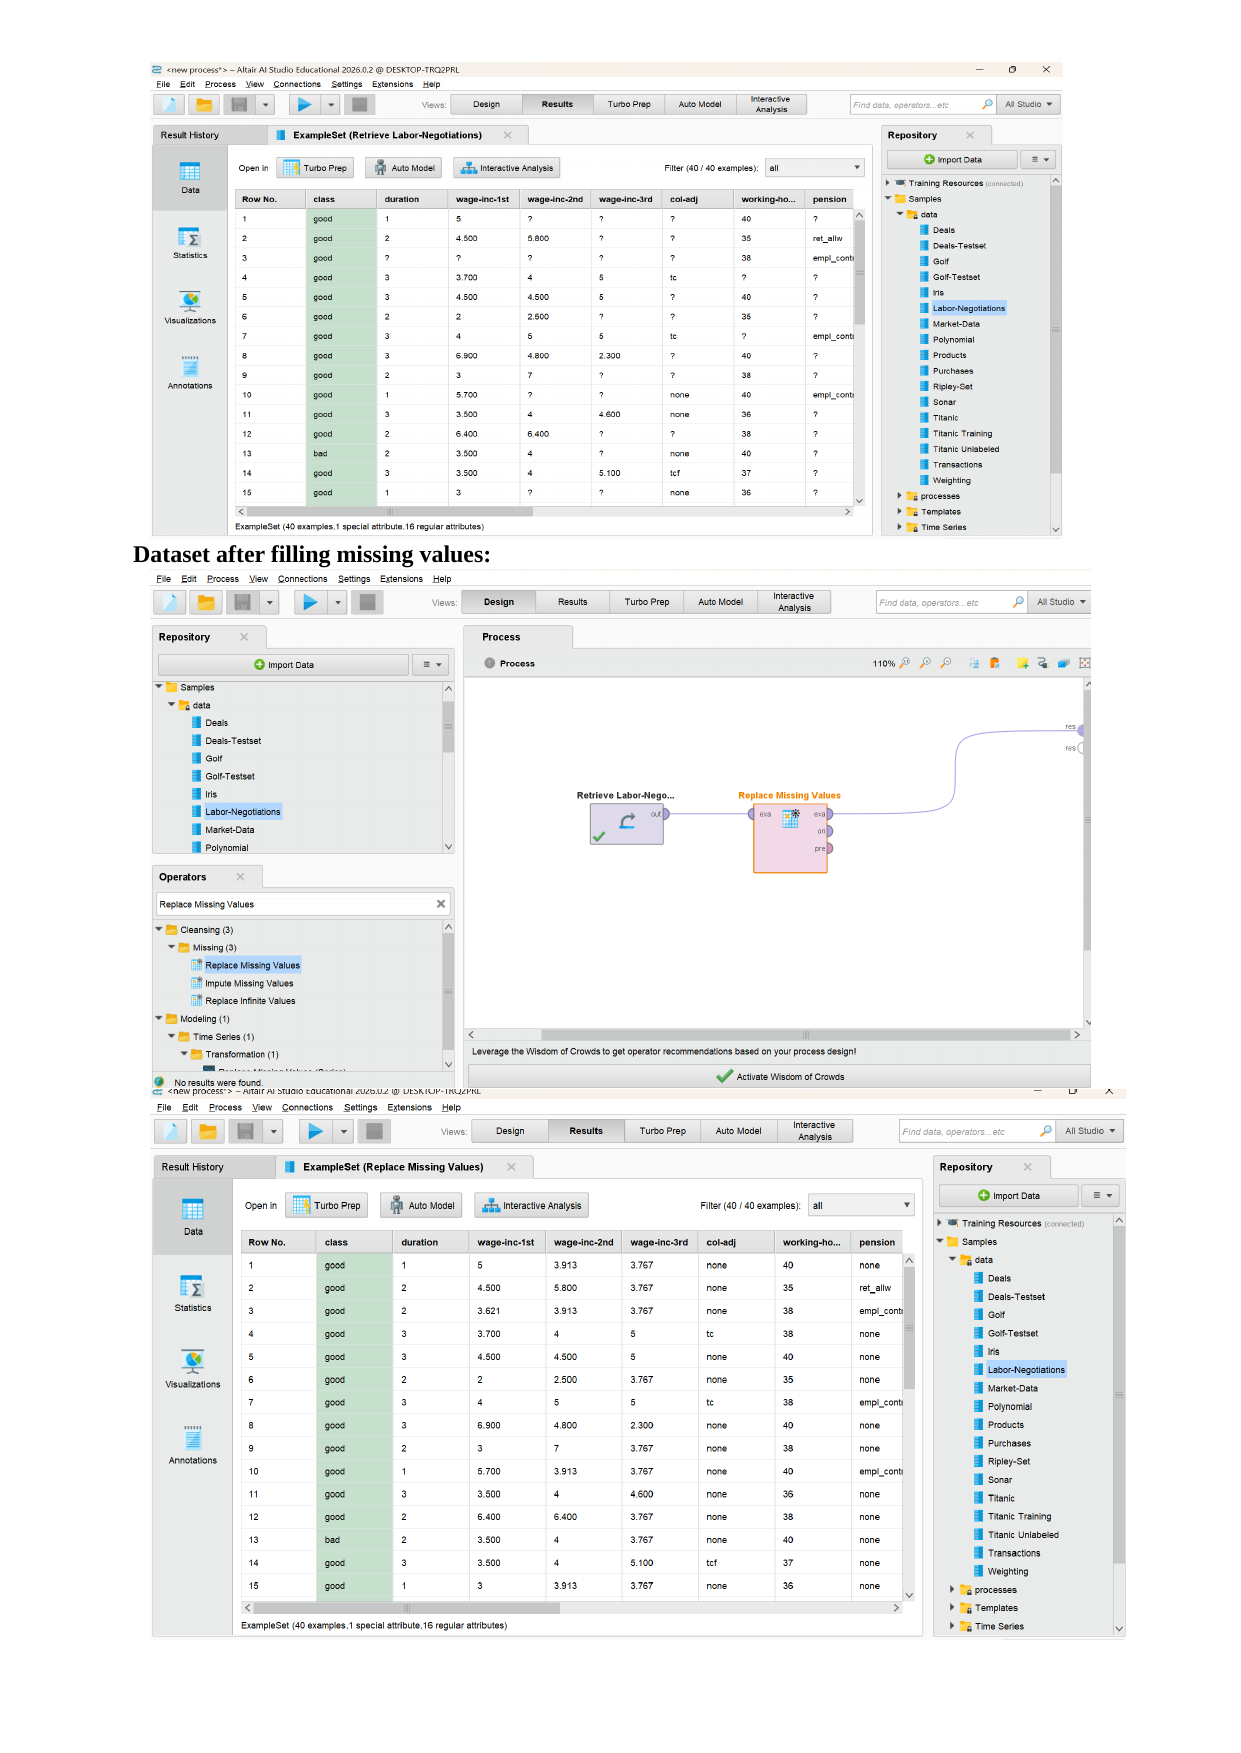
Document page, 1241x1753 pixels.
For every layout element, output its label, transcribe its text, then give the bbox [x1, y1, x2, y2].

text Dataset after filling missing values: [133, 540, 1124, 568]
picture [150, 569, 1091, 1088]
picture [150, 62, 1063, 539]
picture [150, 1089, 1127, 1640]
